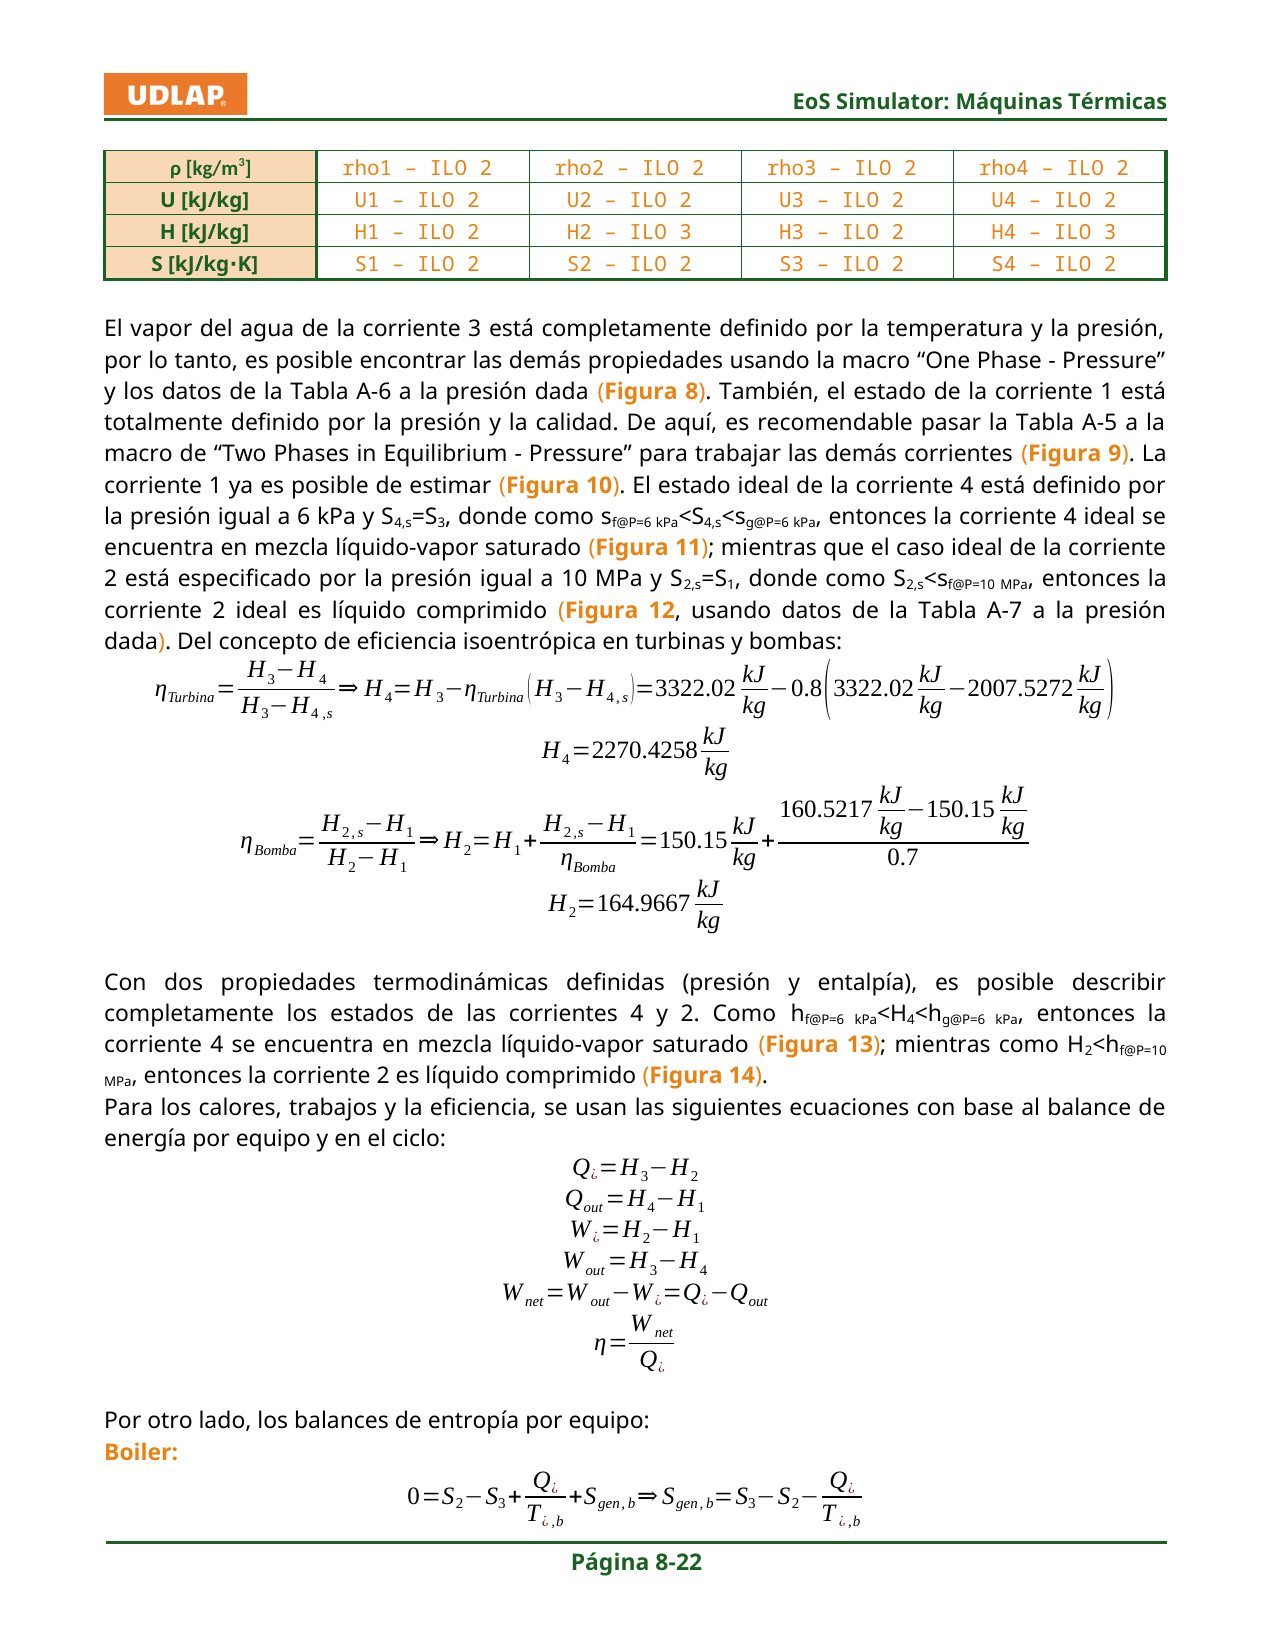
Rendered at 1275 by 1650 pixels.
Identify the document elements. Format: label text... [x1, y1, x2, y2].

table_cell U4 – ILO 2 [954, 183, 1164, 214]
text Para los calores, trabajos y la eficiencia, se usan las siguientes ecuaciones con base al balance de energía por equipo y en el ciclo: [104, 1091, 1167, 1153]
table_cell H1 – ILO 2 [318, 215, 529, 246]
table_cell S4 – ILO 2 [954, 247, 1164, 278]
table_cell rho4 – ILO 2 [954, 151, 1164, 182]
table_cell H [kJ/kg] [106, 215, 315, 246]
table_cell S2 – ILO 2 [530, 247, 741, 278]
table_cell H2 – ILO 3 [530, 215, 741, 246]
table_cell S3 – ILO 2 [742, 247, 953, 278]
table_cell H4 – ILO 3 [954, 215, 1164, 246]
text Con dos propiedades termodinámicas definidas (presión y entalpía), es posible describir completamente los estados de las corrientes 4 y 2. Como hf@P=6 kPa<H4<hg@P=6 kPa, entonces la corriente 4 se encuentra en mezcla líquido-vapor saturado (Figura 13); mientras como H2<hf@P=10 MPa, entonces la corriente 2 es líquido comprimido (Figura 14). [104, 966, 1167, 1091]
text El vapor del agua de la corriente 3 está completamente definido por la temperatura y la presión, por lo tanto, es posible encontrar las demás propiedades usando la macro “One Phase - Pressure” y los datos de la Tabla A-6 a la presión dada (Figura 8). También, el estado de la corriente 1 está totalmente definido por la presión y la calidad. De aquí, es recomendable pasar la Tabla A-5 a la macro de “Two Phases in Equilibrium - Pressure” para trabajar las demás corrientes (Figura 9). La corriente 1 ya es posible de estimar (Figura 10). El estado ideal de la corriente 4 está definido por la presión igual a 6 kPa y S4,s=S3, donde como sf@P=6 kPa<S4,s<sg@P=6 kPa, entonces la corriente 4 ideal se encuentra en mezcla líquido-vapor saturado (Figura 11); mientras que el caso ideal de la corriente 2 está especificado por la presión igual a 10 MPa y S2,s=S1, donde como S2,s<sf@P=10 MPa, entonces la corriente 2 ideal es líquido comprimido (Figura 12, usando datos de la Tabla A-7 a la presión dada). Del concepto de eficiencia isoentrópica en turbinas y bombas: [104, 312, 1167, 656]
table_cell S1 – ILO 2 [318, 247, 529, 278]
text Boiler: [104, 1435, 1167, 1467]
table_cell S [kJ/kg∙K] [106, 247, 315, 278]
table_cell U3 – ILO 2 [742, 183, 953, 214]
text Por otro lado, los balances de entropía por equipo: [104, 1404, 1167, 1435]
table_cell rho2 – ILO 2 [530, 151, 741, 182]
table_cell U1 – ILO 2 [318, 183, 529, 214]
table_cell rho1 – ILO 2 [318, 151, 529, 182]
table_cell H3 – ILO 2 [742, 215, 953, 246]
picture [103, 73, 248, 115]
table_cell ρ [kg/m3] [106, 151, 315, 182]
table_cell rho3 – ILO 2 [742, 151, 953, 182]
table_cell U2 – ILO 2 [530, 183, 741, 214]
table_cell U [kJ/kg] [106, 183, 315, 214]
